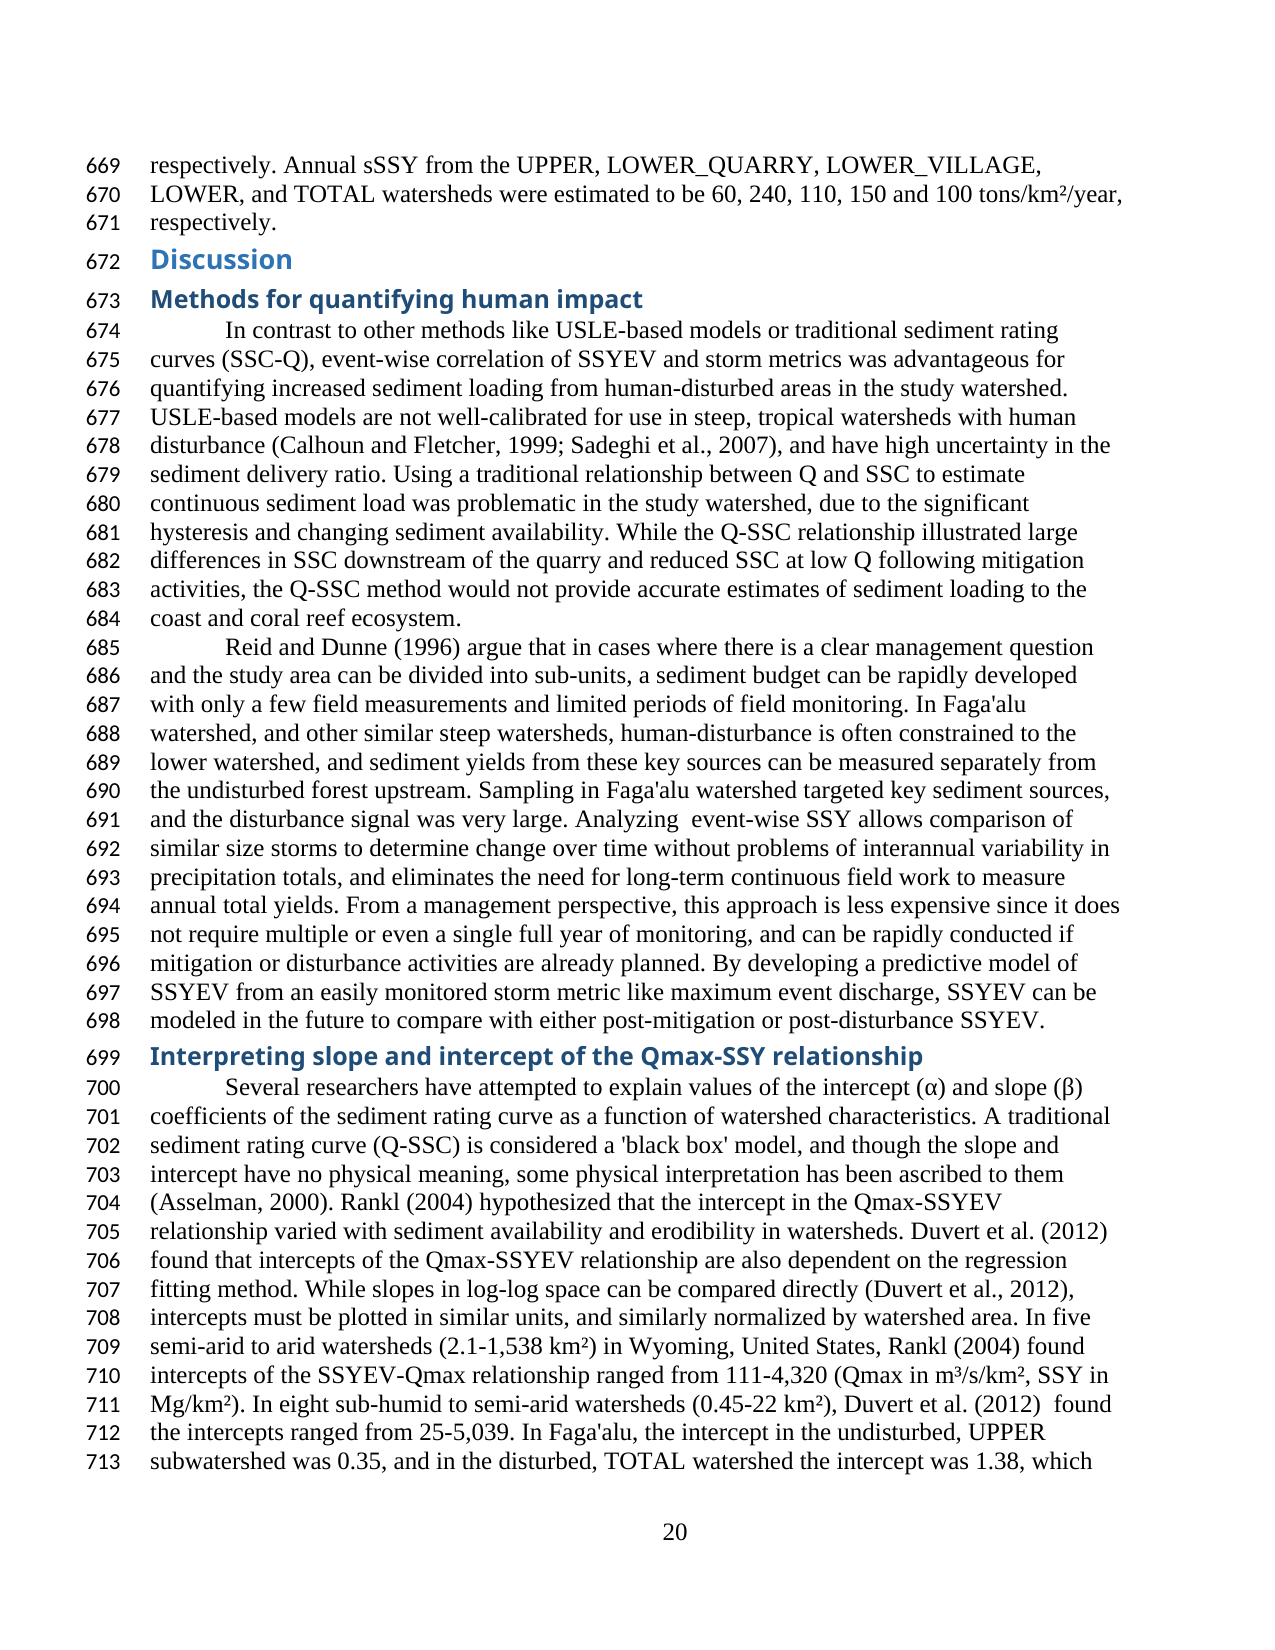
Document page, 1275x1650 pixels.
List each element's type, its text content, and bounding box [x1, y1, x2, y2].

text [150, 1072, 1125, 1475]
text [150, 150, 1125, 236]
text In contrast to other methods like USLE-based models or traditional sediment rating curves (SSC-Q), event-wise correlation of SSYEV and storm metrics was advantageous for quantifying increased sediment loading from human-disturbed areas in the study watershed. USLE-based models are not well-calibrated for use in steep, tropical watersheds with human disturbance (Calhoun and Fletcher, 1999; Sadeghi et al., 2007), and have high uncertainty in the sediment delivery ratio. Using a traditional relationship between Q and SSC to estimate continuous sediment load was problematic in the study watershed, due to the significant hysteresis and changing sediment availability. While the Q-SSC relationship illustrated large differences in SSC downstream of the quarry and reduced SSC at low Q following mitigation activities, the Q-SSC method would not provide accurate estimates of sediment loading to the coast and coral reef ecosystem. [150, 316, 1125, 632]
subtitle Methods for quantifying human impact [150, 281, 1125, 316]
subtitle Interpreting slope and intercept of the Qmax-SSY relationship [150, 1038, 1125, 1072]
subtitle Discussion [150, 240, 1125, 277]
text Reid and Dunne (1996) argue that in cases where there is a clear management question and the study area can be divided into sub-units, a sediment budget can be rapidly developed with only a few field measurements and limited periods of field monitoring. In Faga'alu watershed, and other similar steep watersheds, human-disturbance is often constrained to the lower watershed, and sediment yields from these key sources can be measured separately from the undisturbed forest upstream. Sampling in Faga'alu watershed targeted key sediment sources, and the disturbance signal was very large. Analyzing event-wise SSY allows comparison of similar size storms to determine change over time without problems of interannual variability in precipitation totals, and eliminates the need for long-term continuous field work to measure annual total yields. From a management perspective, this approach is less expensive since it does not require multiple or even a single full year of monitoring, and can be rapidly conducted if mitigation or disturbance activities are already planned. By developing a predictive model of SSYEV from an easily monitored storm metric like maximum event discharge, SSYEV can be modeled in the future to compare with either post-mitigation or post-disturbance SSYEV. [150, 632, 1125, 1034]
